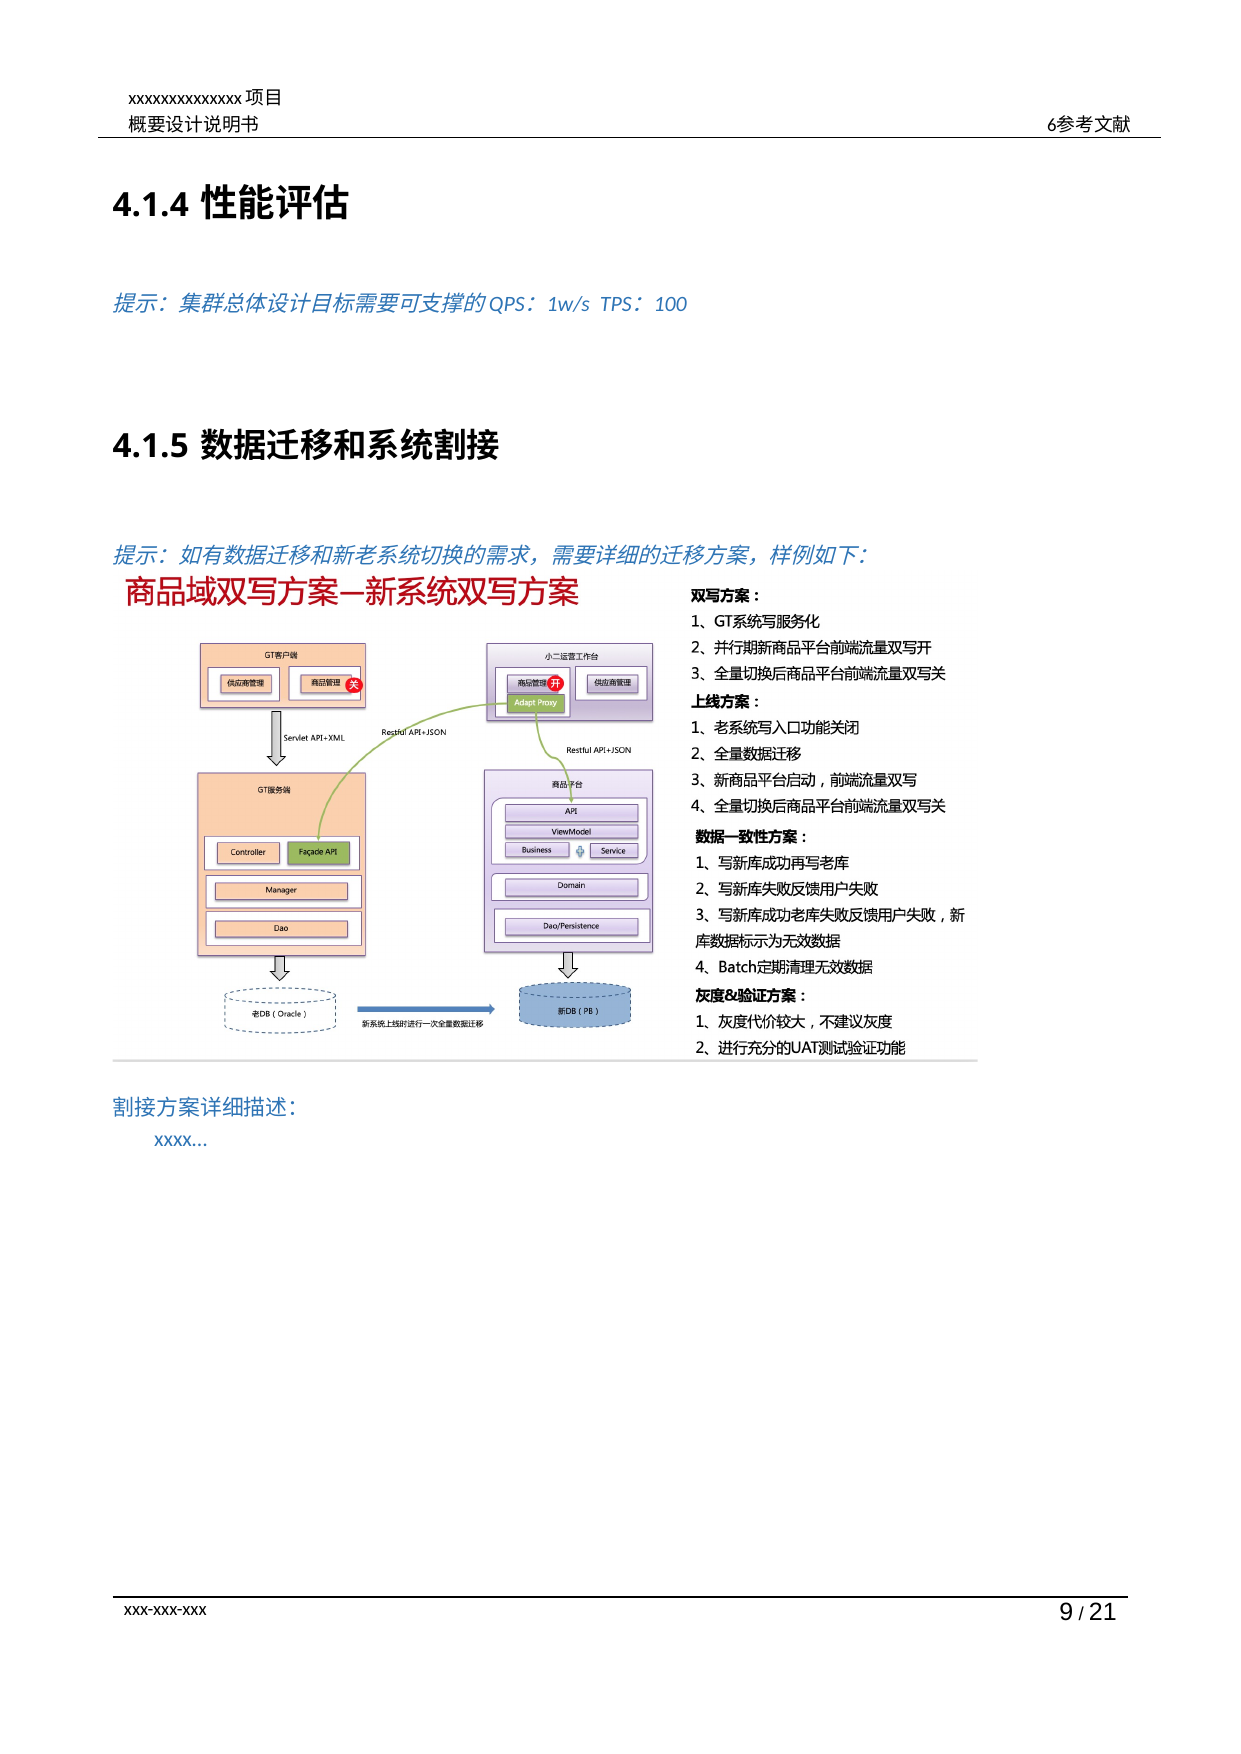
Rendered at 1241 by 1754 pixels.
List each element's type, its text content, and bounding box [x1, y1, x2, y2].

list 数据迁移和系统割接 [112, 411, 1128, 476]
text 提示：集群总体设计目标需要可支撑的QPS：1w/s TPS：100 [112, 286, 1128, 318]
list 性能评估 [112, 167, 1128, 232]
text 提示：如有数据迁移和新老系统切换的需求，需要详细的迁移方案，样例如下： [112, 537, 1128, 570]
picture [112, 570, 978, 1062]
text xxxx… [112, 1122, 1128, 1155]
text 割接方案详细描述： [112, 1090, 1128, 1122]
